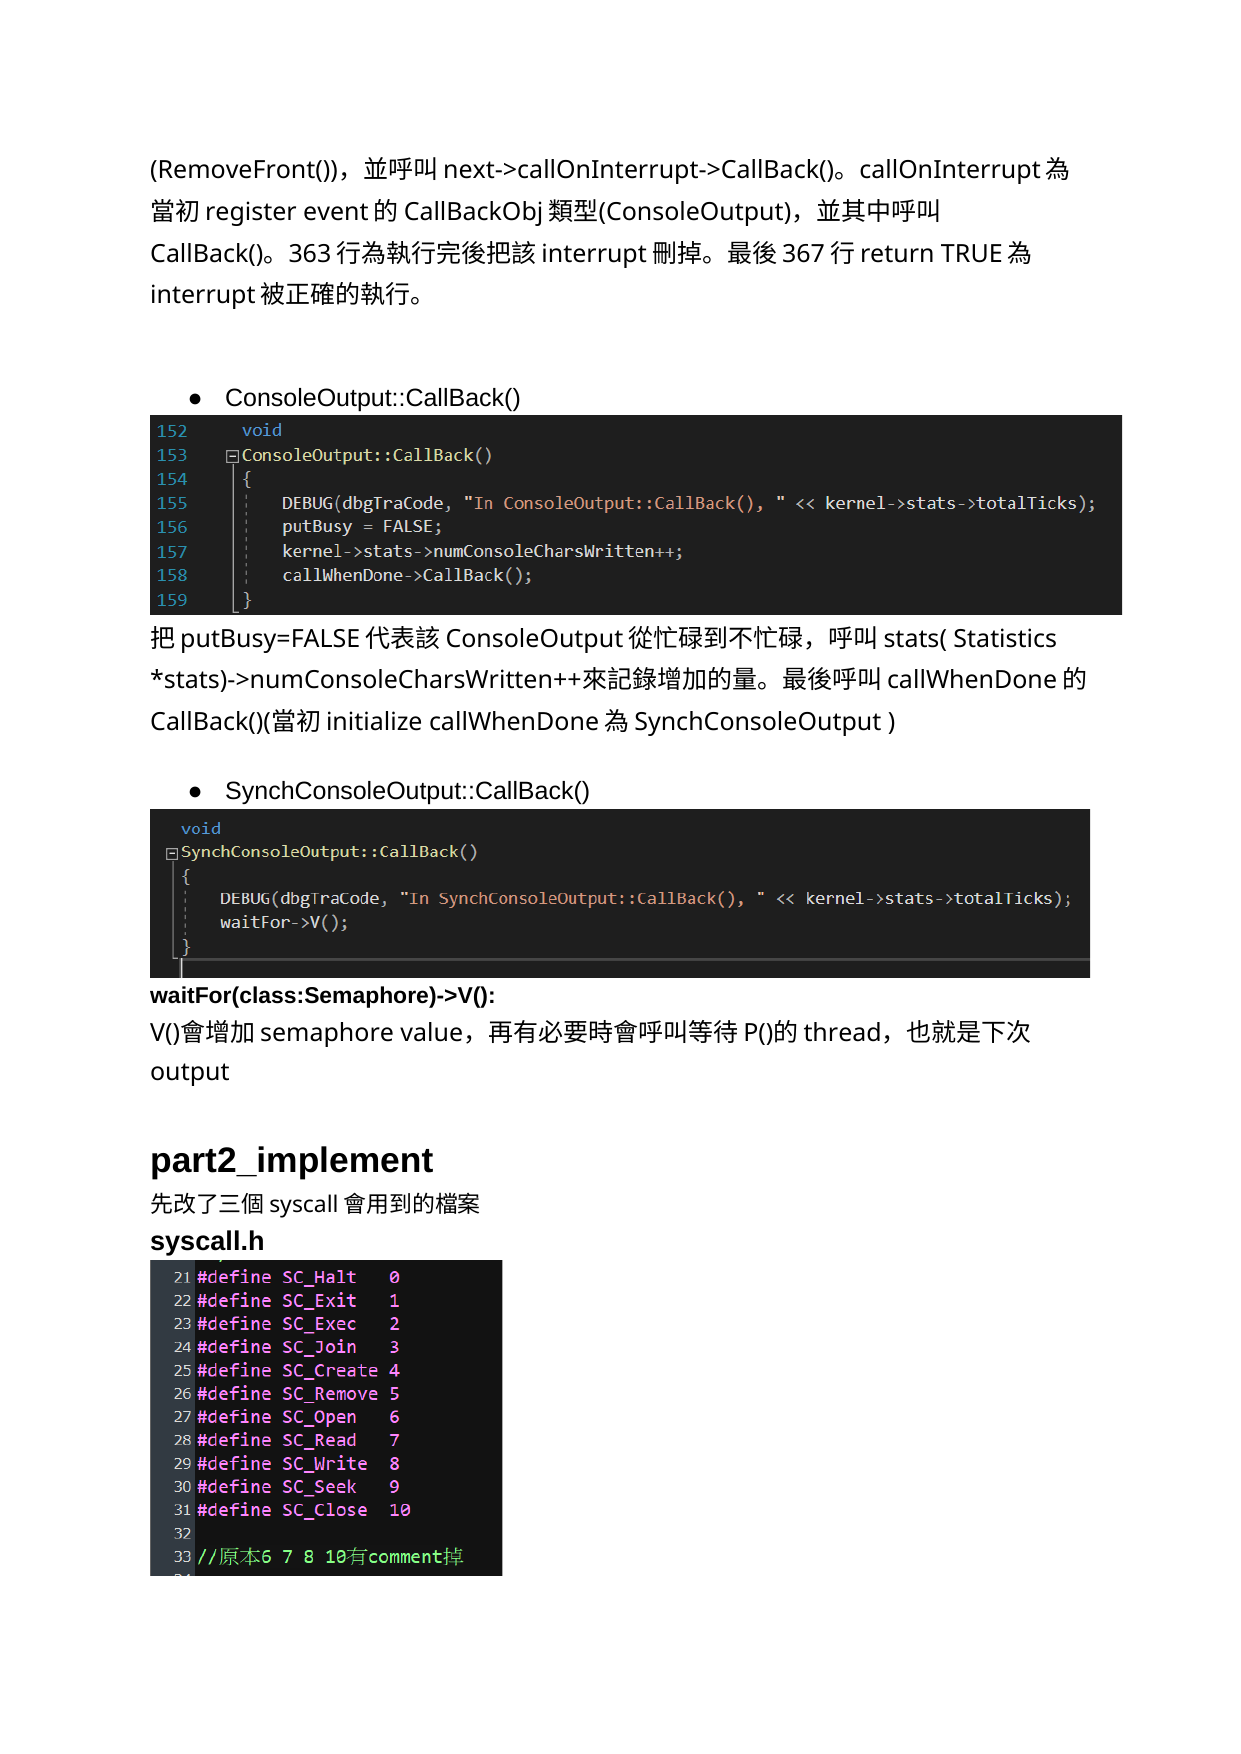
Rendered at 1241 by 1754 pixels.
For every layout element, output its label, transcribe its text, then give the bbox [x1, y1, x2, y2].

text part2_implement [150, 1139, 1090, 1180]
text syscall.h [150, 1224, 1090, 1256]
text 把putBusy=FALSE代表該ConsoleOutput從忙碌到不忙碌，呼叫stats( Statistics *stats)->numConsoleCharsWritten++來記錄增加的量。最後呼叫callWhenDone的CallBack()(當初initialize callWhenDone為SynchConsoleOutput ) [150, 618, 1090, 738]
picture [150, 415, 1123, 615]
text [150, 150, 1090, 311]
text V()會增加semaphore value，再有必要時會呼叫等待P()的thread，也就是下次output [150, 1012, 1090, 1087]
text 先改了三個syscall會用到的檔案 [150, 1186, 1090, 1219]
text waitFor(class:Semaphore)->V(): [150, 982, 1090, 1008]
list SynchConsoleOutput::CallBack() [187, 776, 1090, 805]
picture [150, 809, 1091, 978]
list ConsoleOutput::CallBack() [187, 383, 1090, 411]
picture [150, 1260, 503, 1576]
